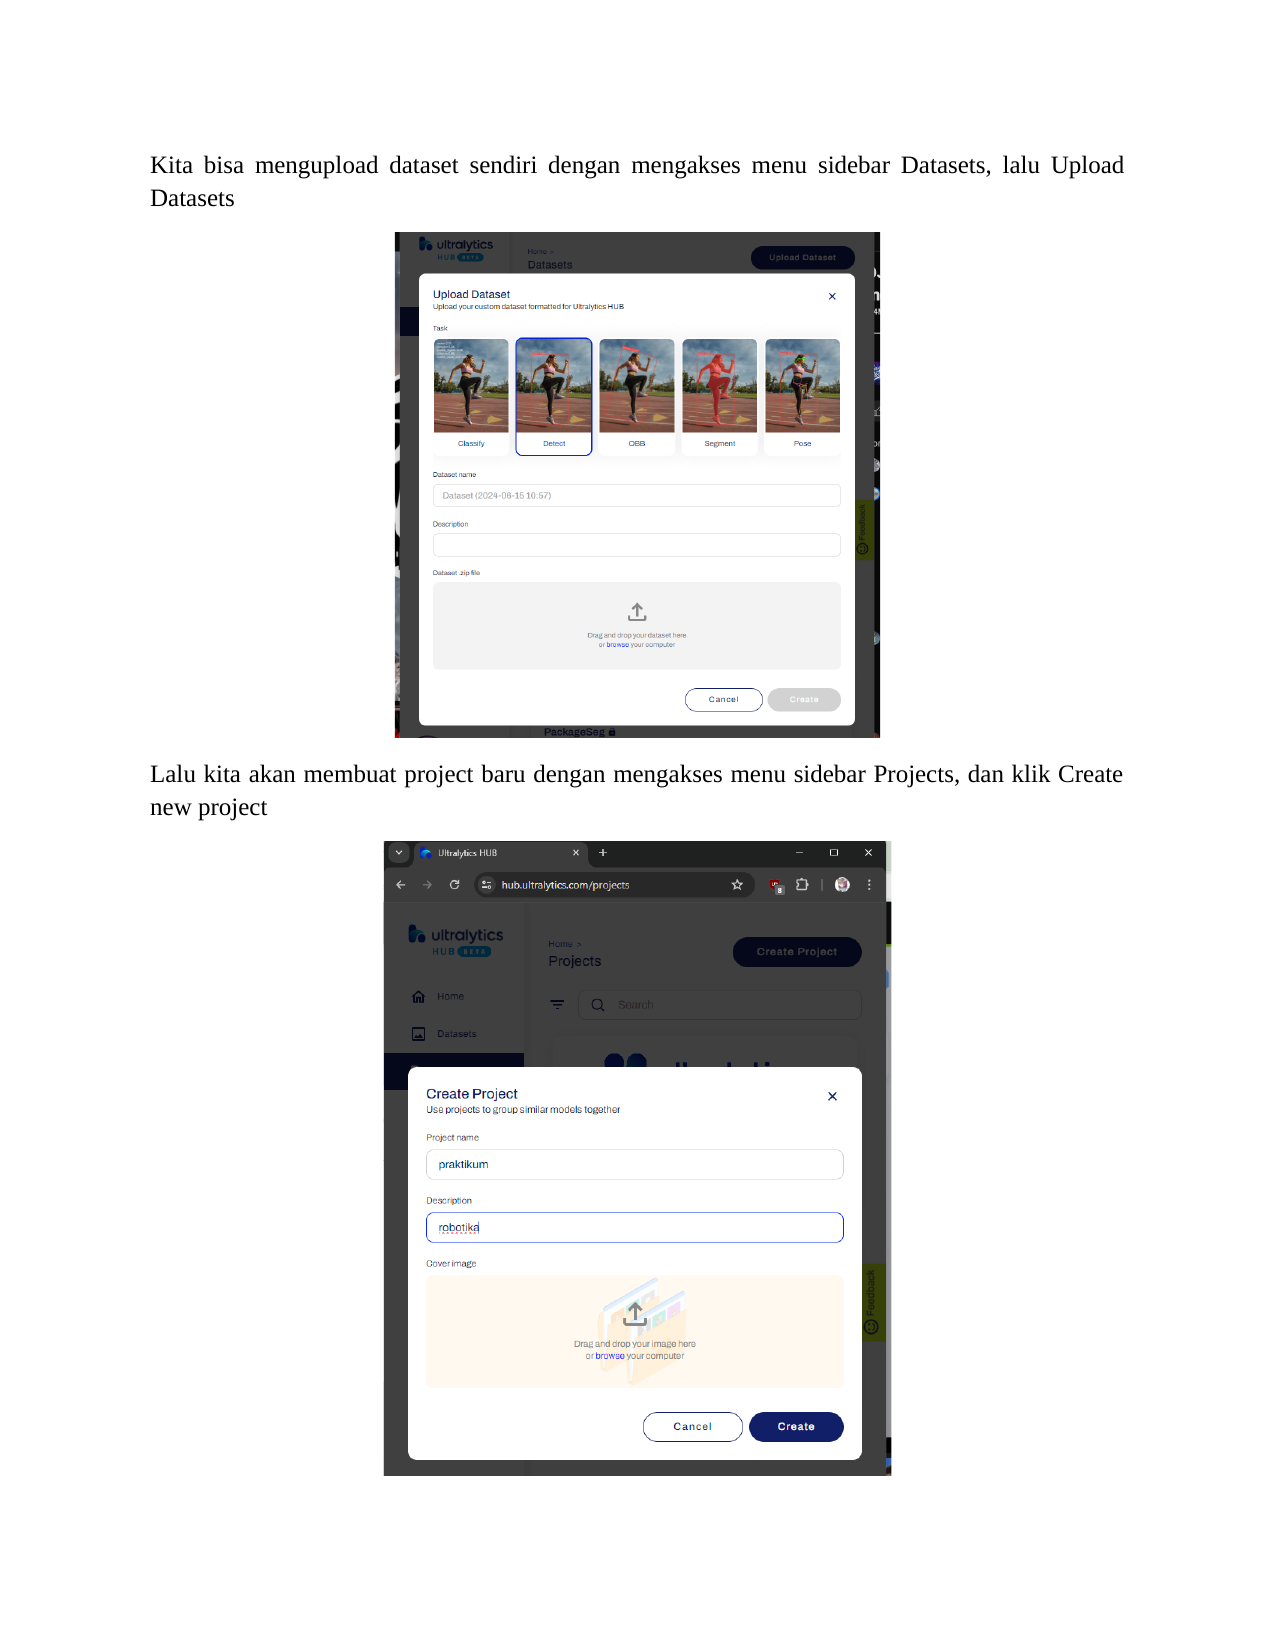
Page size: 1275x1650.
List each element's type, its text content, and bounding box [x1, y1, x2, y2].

text Lalu kita akan membuat project baru dengan mengakses menu sidebar Projects, dan klik Create new project [150, 759, 1125, 821]
picture [383, 841, 892, 1476]
picture [394, 232, 881, 738]
text Kita bisa mengupload dataset sendiri dengan mengakses menu sidebar Datasets, lalu Upload Datasets [150, 150, 1125, 212]
